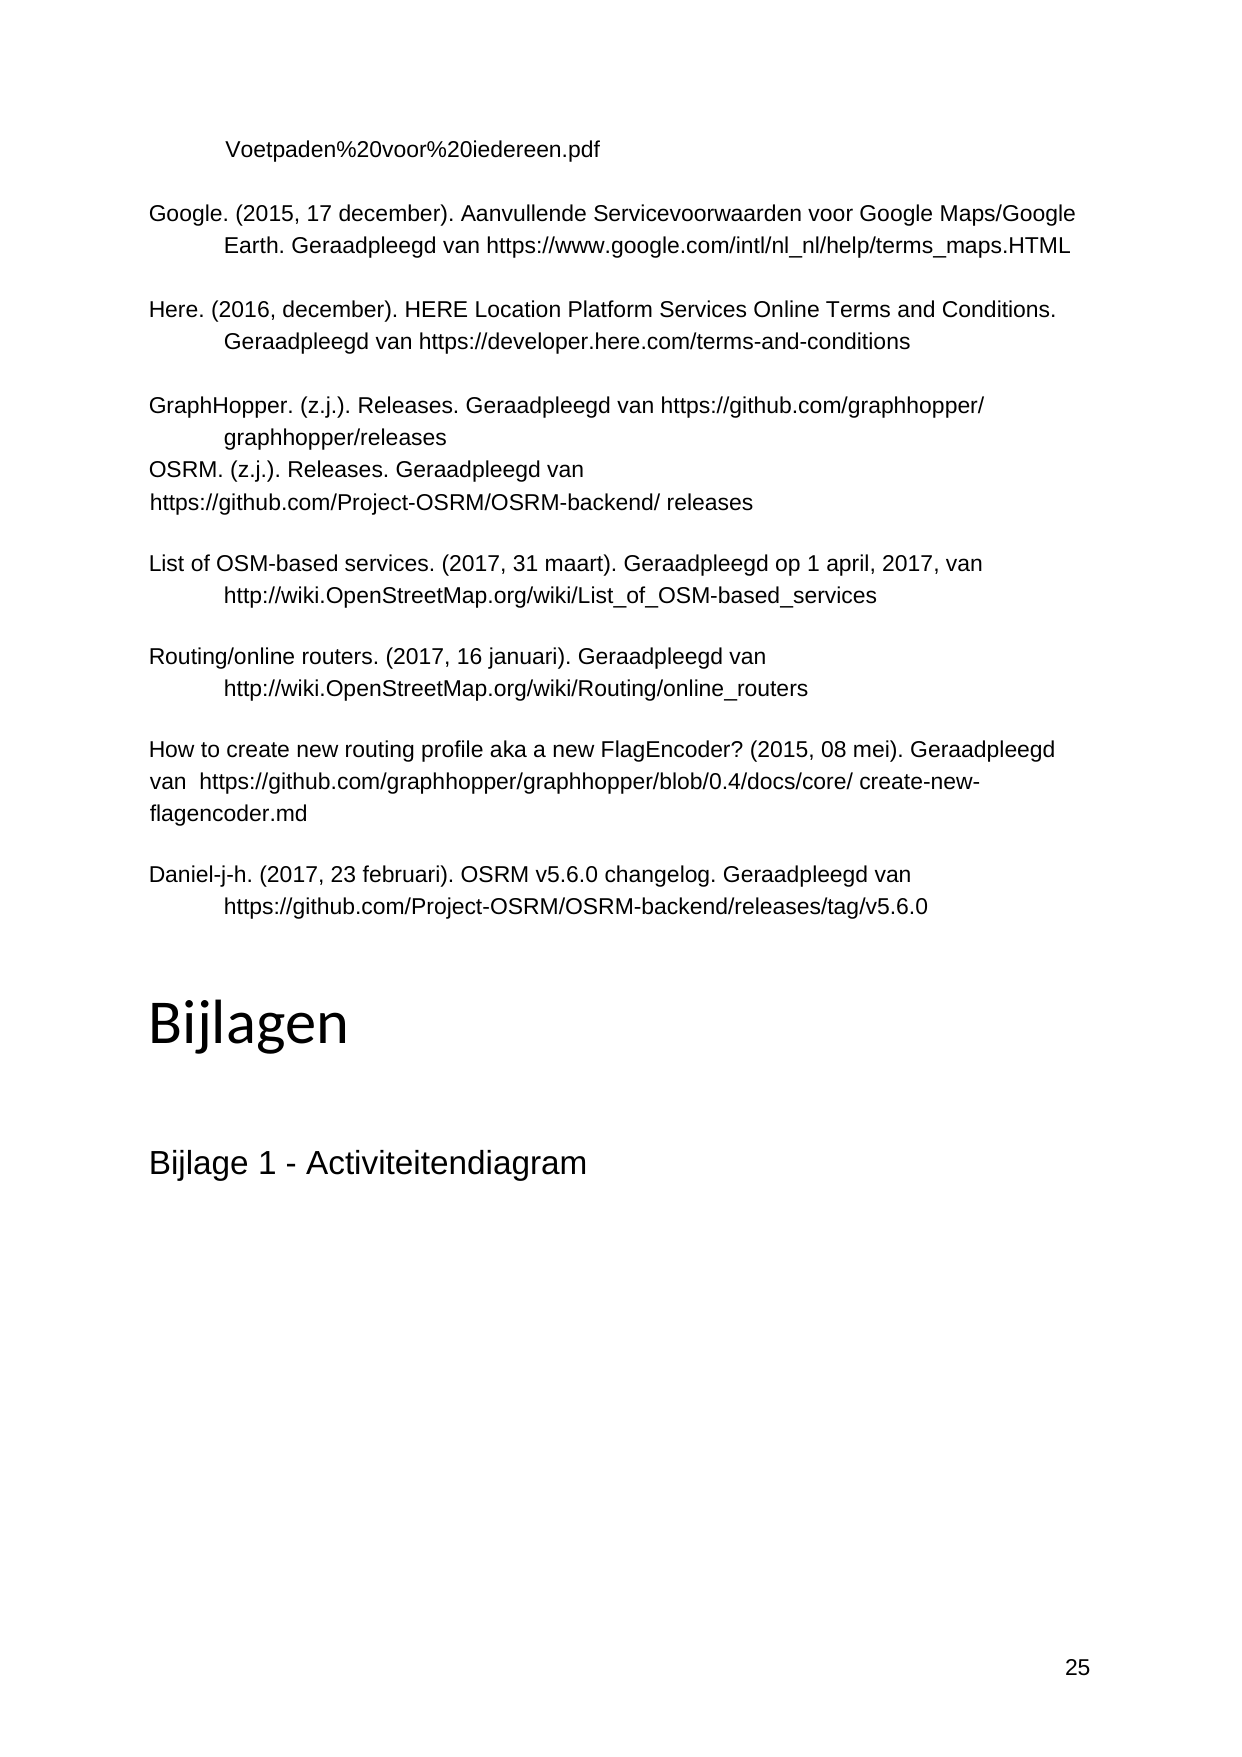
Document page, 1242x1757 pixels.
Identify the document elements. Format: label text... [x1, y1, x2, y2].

text Voetpaden%20voor%20iedereen.pdf [225, 136, 1091, 162]
text List of OSM-based services. (2017, 31 maart). Geraadpleegd op 1 april, 2017, van http://wiki.OpenStreetMap.org/wiki/List_of_OSM-based_services [148, 549, 1091, 608]
text OSRM. (z.j.). Releases. Geraadpleegd van https://github.com/Project-OSRM/OSRM-backend/ releases [148, 456, 754, 515]
text Google. (2015, 17 december). Aanvullende Servicevoorwaarden voor Google Maps/Google Earth. Geraadpleegd van https://www.google.com/intl/nl_nl/help/terms_maps.HTML [148, 200, 1091, 258]
text Routing/online routers. (2017, 16 januari). Geraadpleegd van http://wiki.OpenStreetMap.org/wiki/Routing/online_routers [148, 643, 1091, 701]
text How to create new routing profile aka a new FlagEncoder? (2015, 08 mei). Geraadpleegd van https://github.com/graphhopper/graphhopper/blob/0.4/docs/core/ create-new-flagencoder.md [148, 736, 1057, 826]
text Daniel-j-h. (2017, 23 februari). OSRM v5.6.0 changelog. Geraadpleegd van https://github.com/Project-OSRM/OSRM-backend/releases/tag/v5.6.0 [148, 861, 1091, 919]
text Bijlage 1 - Activiteitendiagram [148, 1143, 1104, 1181]
text GraphHopper. (z.j.). Releases. Geraadpleegd van https://github.com/graphhopper/ graphhopper/releases [148, 392, 1091, 450]
subtitle Bijlagen [148, 982, 1104, 1059]
text Here. (2016, december). HERE Location Platform Services Online Terms and Conditions. Geraadpleegd van https://developer.here.com/terms-and-conditions [148, 296, 1091, 354]
